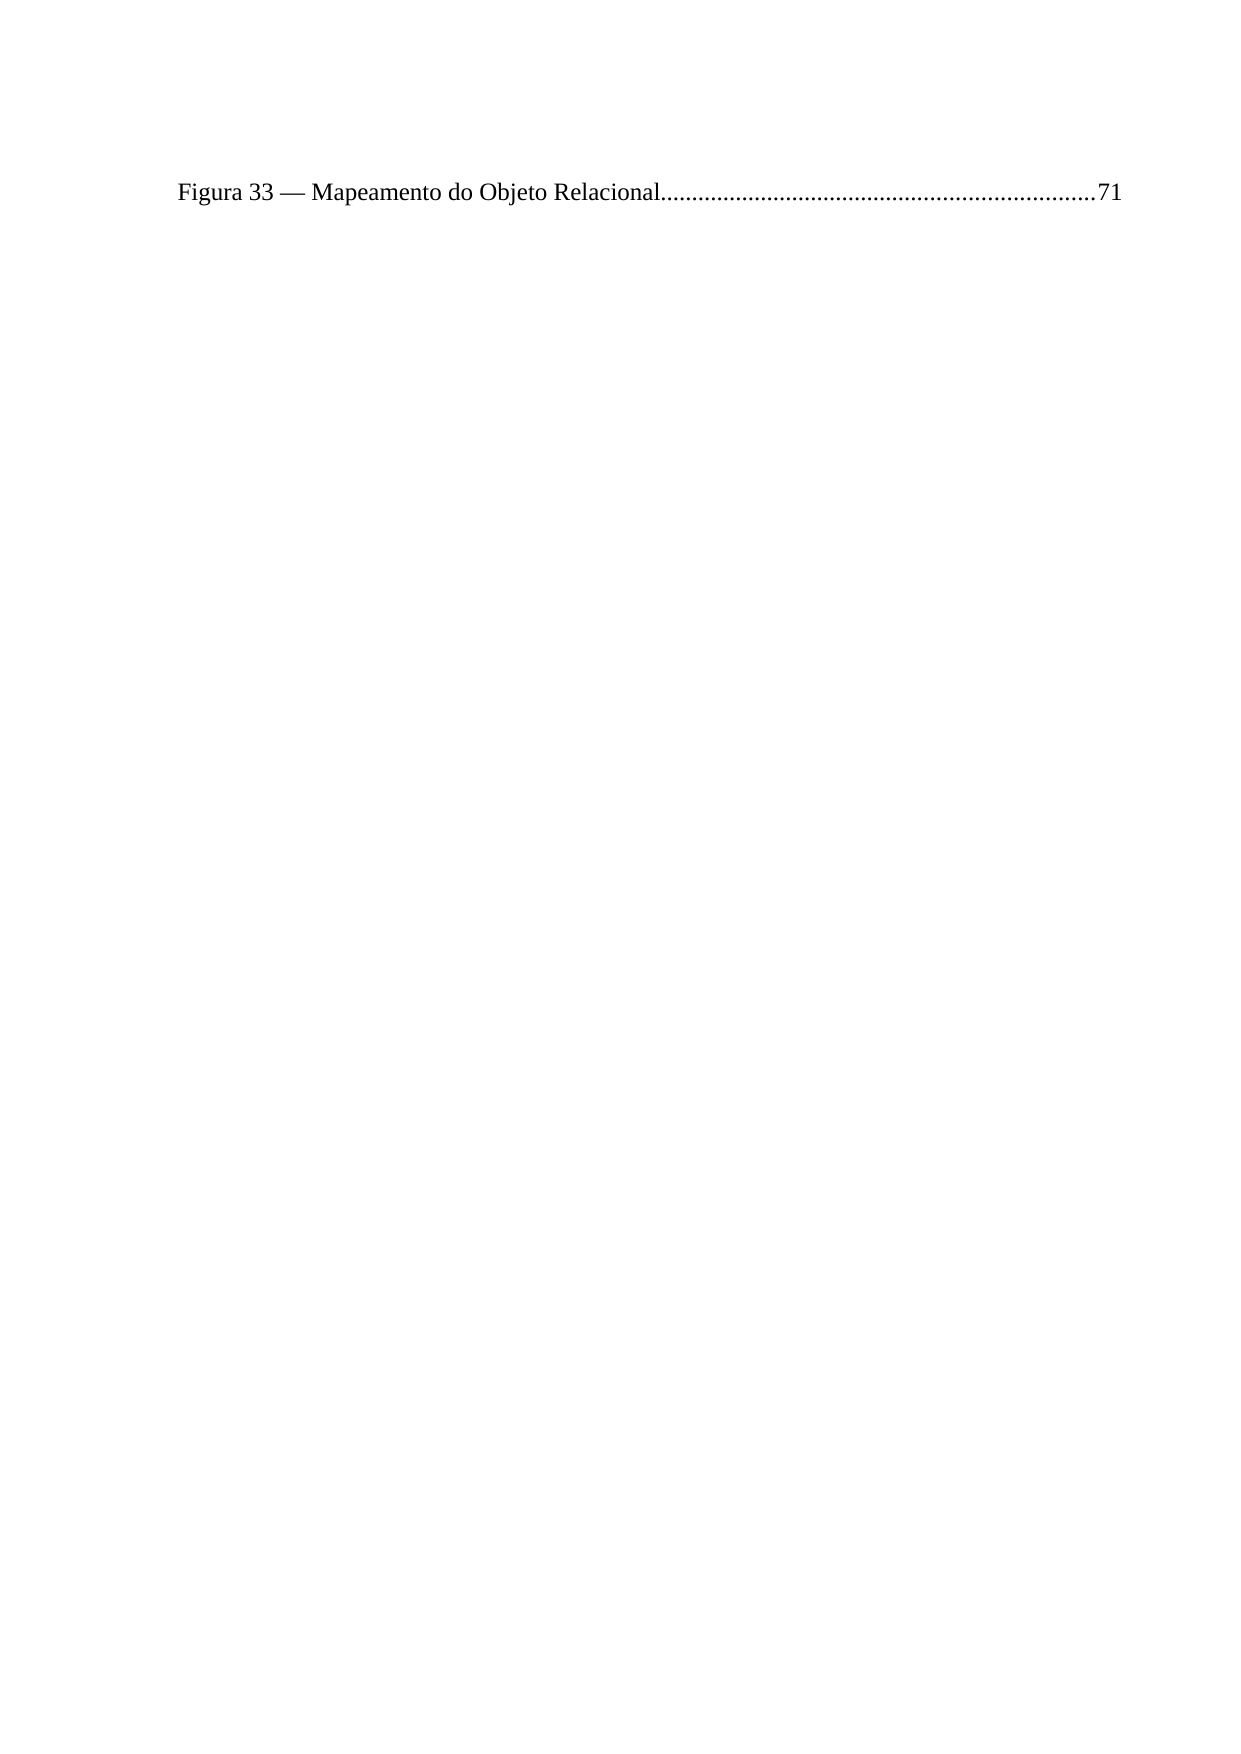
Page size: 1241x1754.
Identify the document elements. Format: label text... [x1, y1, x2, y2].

text Figura 33 — Mapeamento do Objeto Relacional 71 [177, 177, 1122, 206]
